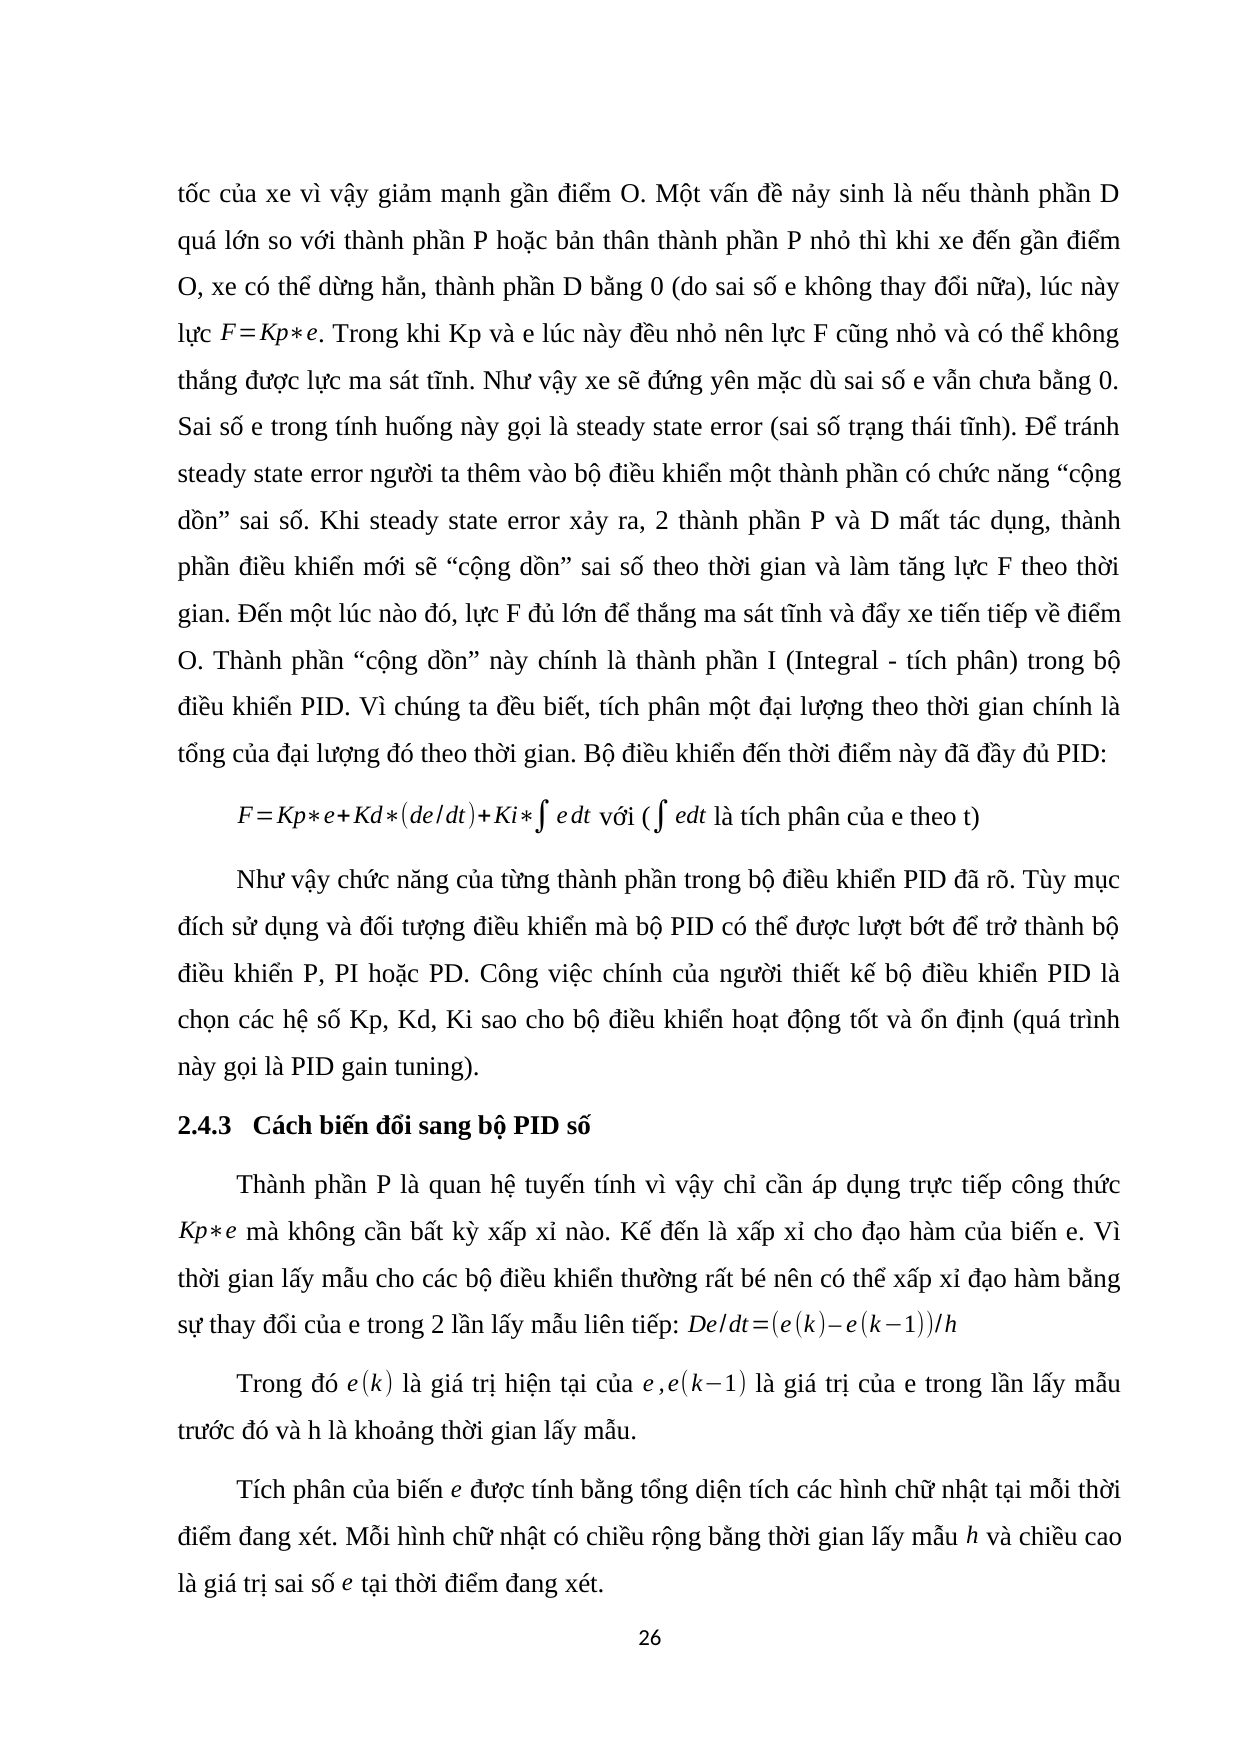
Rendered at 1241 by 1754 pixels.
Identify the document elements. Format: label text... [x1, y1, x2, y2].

text Như vậy chức năng của từng thành phần trong bộ điều khiển PID đã rõ. Tùy mục đích sử dụng và đối tượng điều khiển mà bộ PID có thể được lượt bớt để trở thành bộ điều khiển P, PI hoặc PD. Công việc chính của người thiết kế bộ điều khiển PID là chọn các hệ số Kp, Kd, Ki sao cho bộ điều khiển hoạt động tốt và ổn định (quá trình này gọi là PID gain tuning). [177, 863, 1122, 1081]
text Thành phần P là quan hệ tuyến tính vì vậy chỉ cần áp dụng trực tiếp công thức mà không cần bất kỳ xấp xỉ nào. Kế đến là xấp xỉ cho đạo hàm của biến e. Vì thời gian lấy mẫu cho các bộ điều khiển thường rất bé nên có thể xấp xỉ đạo hàm bằng sự thay đổi của e trong 2 lần lấy mẫu liên tiếp: [177, 1168, 1122, 1339]
text Trong đó là giá trị hiện tại của là giá trị của e trong lần lấy mẫu trước đó và h là khoảng thời gian lấy mẫu. [177, 1368, 1122, 1445]
text Tích phân của biến được tính bằng tổng diện tích các hình chữ nhật tại mỗi thời điểm đang xét. Mỗi hình chữ nhật có chiều rộng bằng thời gian lấy mẫu và chiều cao là giá trị sai số tại thời điểm đang xét. [177, 1473, 1122, 1598]
text với ( là tích phân của e theo t) [177, 796, 1122, 835]
list Cách biến đổi sang bộ PID số [177, 1109, 1122, 1140]
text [177, 177, 1122, 768]
